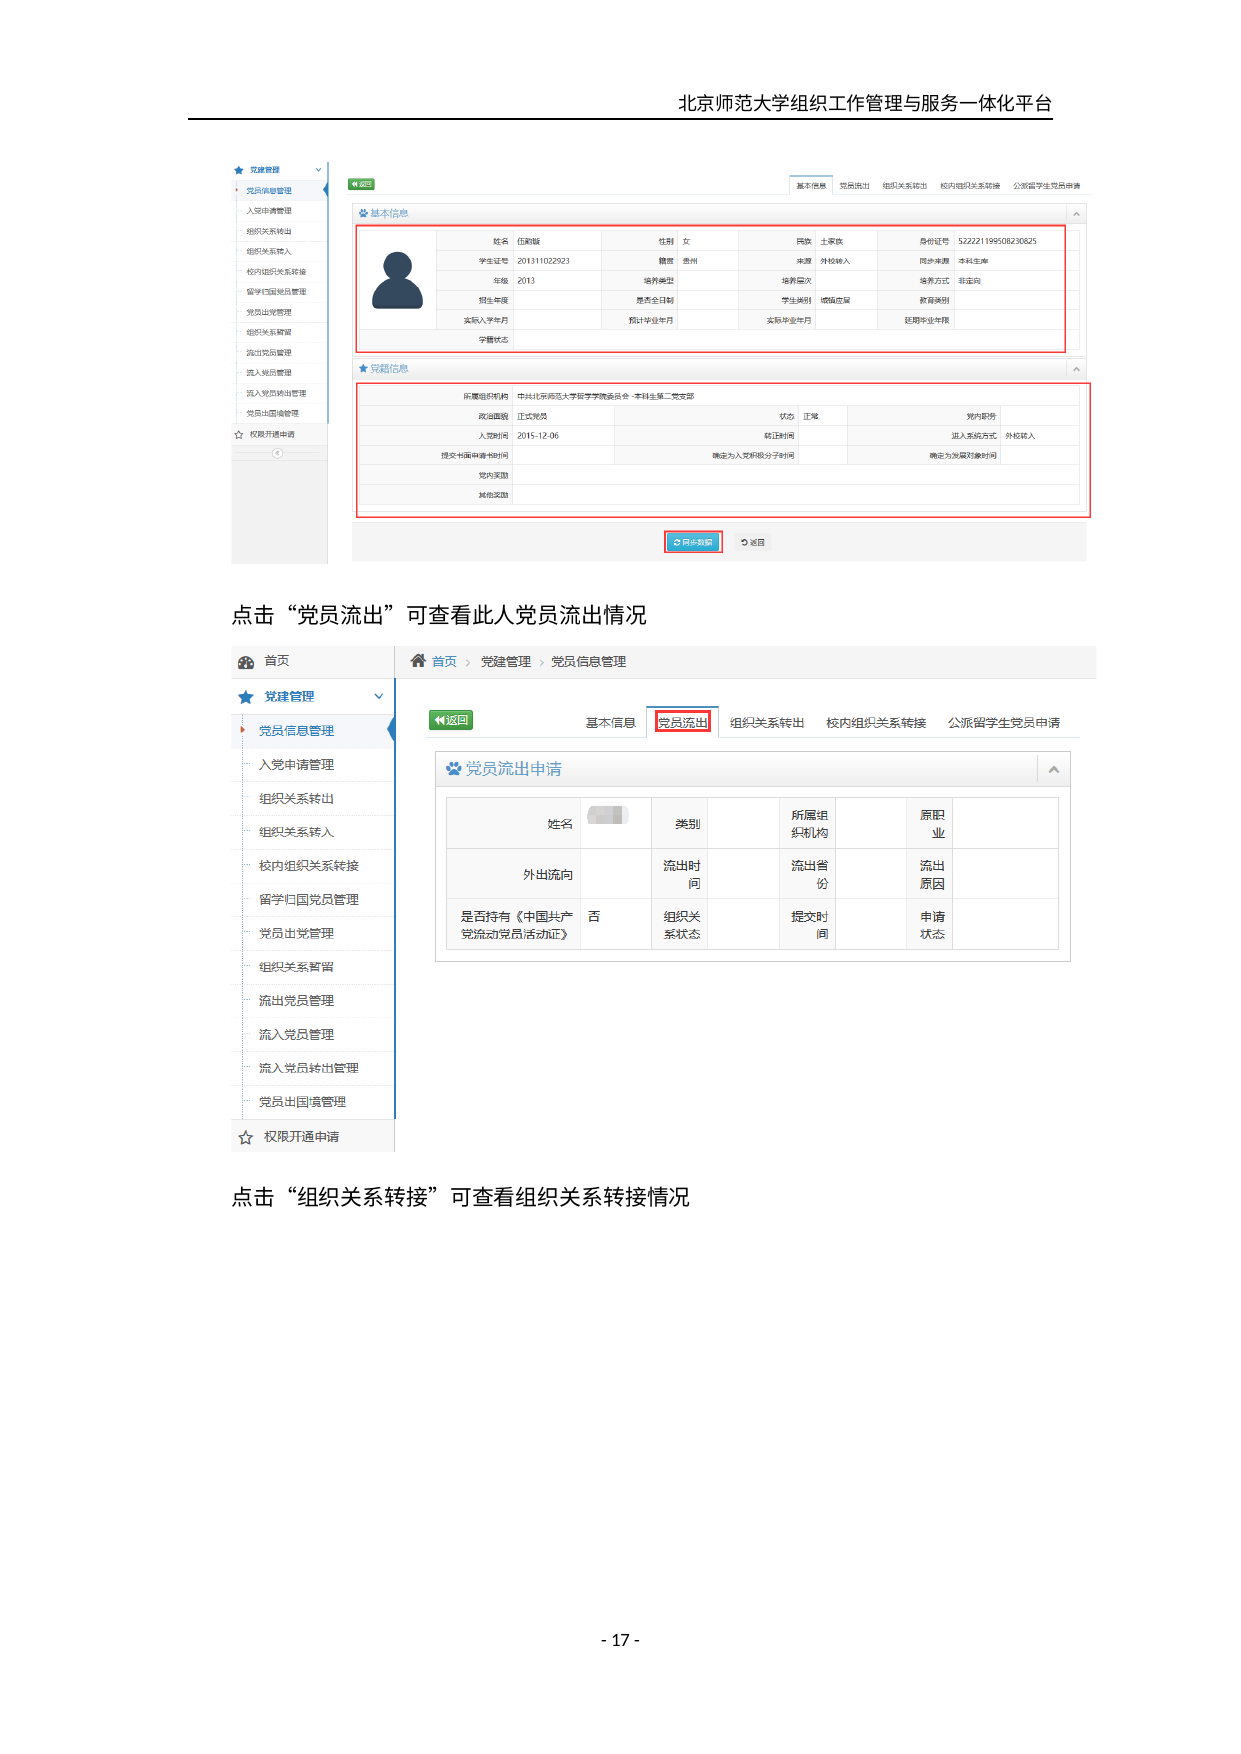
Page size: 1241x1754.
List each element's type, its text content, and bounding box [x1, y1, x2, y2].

picture [231, 646, 1097, 1152]
text 点击“党员流出”可查看此人党员流出情况 [187, 598, 1053, 630]
text 点击“组织关系转接”可查看组织关系转接情况 [187, 1179, 1053, 1212]
picture [231, 162, 1097, 564]
